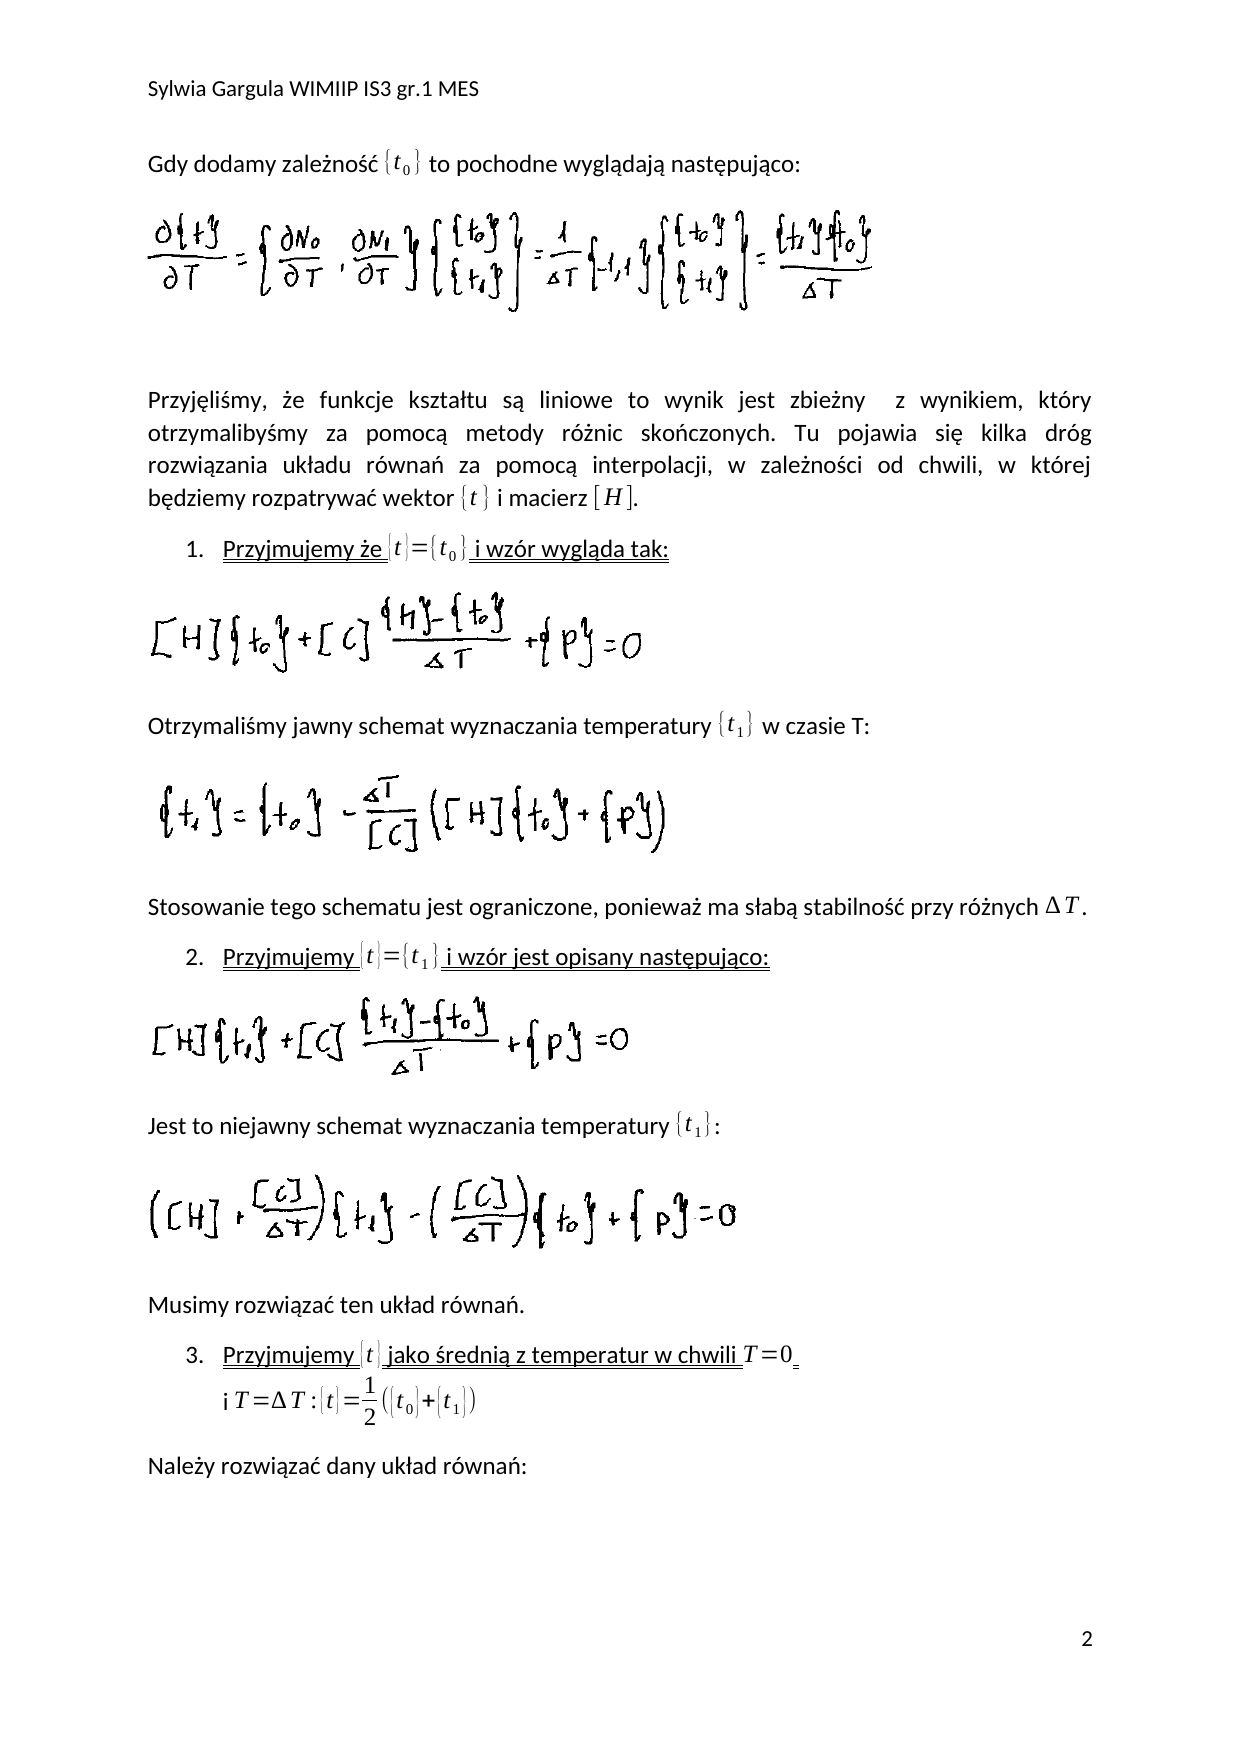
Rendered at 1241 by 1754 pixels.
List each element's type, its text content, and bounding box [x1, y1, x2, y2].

text Gdy dodamy zależność to pochodne wyglądają następująco: [148, 148, 1093, 179]
text Otrzymaliśmy jawny schemat wyznaczania temperatury w czasie T: [148, 709, 1093, 741]
list i [223, 1372, 1093, 1431]
text Jest to niejawny schemat wyznaczania temperatury : [148, 1110, 1093, 1141]
list Przyjmujemy jako średnią z temperatur w chwili [185, 1339, 1093, 1370]
list Przyjmujemy i wzór jest opisany następująco: [185, 940, 1093, 973]
text Stosowanie tego schematu jest ograniczone, ponieważ ma słabą stabilność przy różnych . [148, 891, 1093, 921]
text Musimy rozwiązać ten układ równań. [148, 1289, 1093, 1320]
text Należy rozwiązać dany układ równań: [148, 1450, 1093, 1481]
list Przyjmujemy że i wzór wygląda tak: [185, 532, 1093, 565]
text Przyjęliśmy, że funkcje kształtu są liniowe to wynik jest zbieżny z wynikiem, który otrzymalibyśmy za pomocą metody różnic skończonych. Tu pojawia się kilka dróg rozwiązania układu równań za pomocą interpolacji, w zależności od chwili, w której będziemy rozpatrywać wektor i macierz . [148, 384, 1093, 513]
